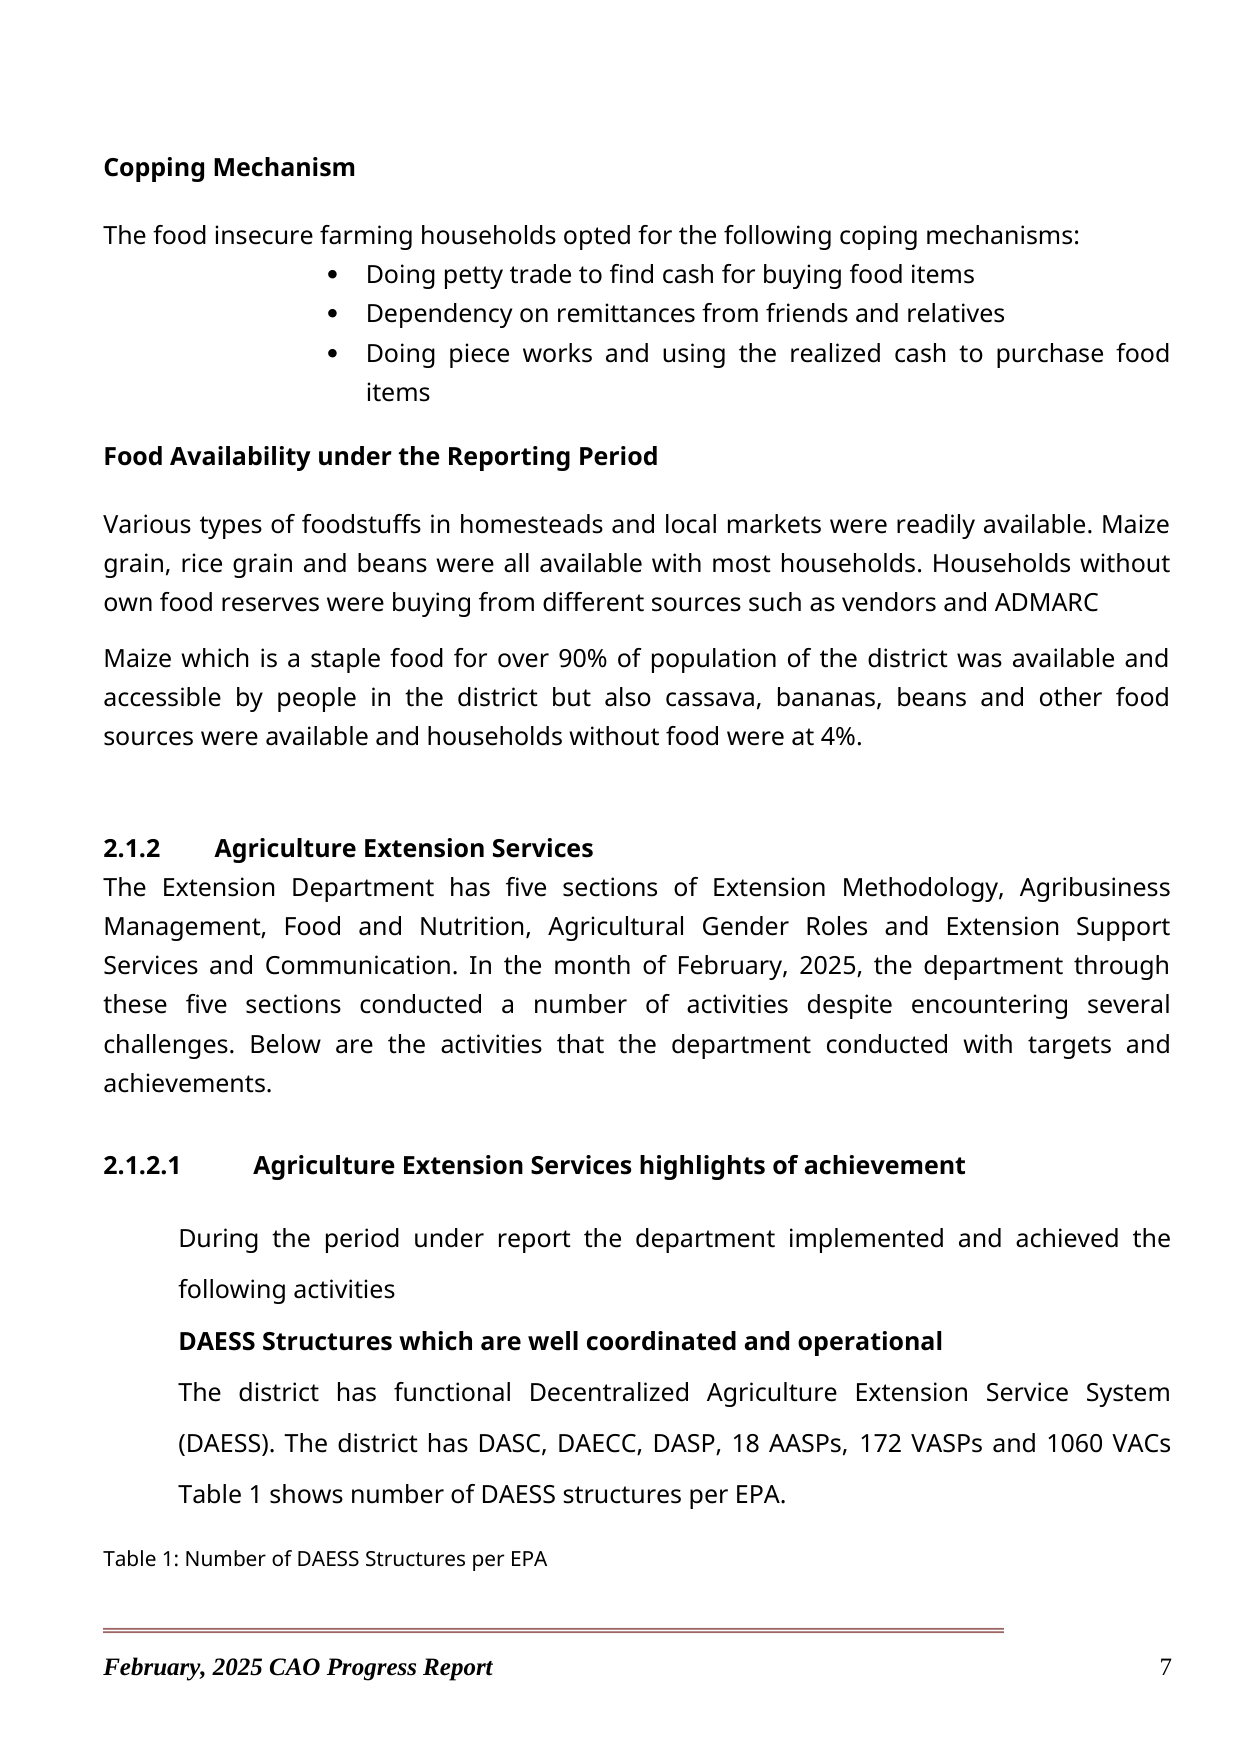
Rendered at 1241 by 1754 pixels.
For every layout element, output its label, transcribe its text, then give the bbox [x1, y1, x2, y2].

text Various types of foodstuffs in homesteads and local markets were readily available. Maize grain, rice grain and beans were all available with most households. Households without own food reserves were buying from different sources such as vendors and ADMARC [103, 506, 1172, 619]
list Doing petty trade to find cash for buying food items [328, 257, 1172, 291]
text Food Availability under the Reporting Period [103, 438, 1240, 473]
text Maize which is a staple food for over 90% of population of the district was available and accessible by people in the district but also cassava, bananas, beans and other food sources were available and households without food were at 4%. [103, 640, 1172, 753]
text Copping Mechanism [103, 150, 1240, 184]
picture [103, 1622, 1004, 1638]
text 2.1.2 Agriculture Extension Services [103, 830, 1172, 864]
list Dependency on remittances from friends and relatives [328, 296, 1172, 330]
text Table 1: Number of DAESS Structures per EPA [103, 1544, 1172, 1572]
text The food insecure farming households opted for the following coping mechanisms: [103, 218, 1172, 252]
list DAESS Structures which are well coordinated and operational [178, 1323, 1172, 1357]
subtitle Agriculture Extension Services highlights of achievement [103, 1148, 1172, 1182]
list During the period under report the department implemented and achieved the following activities [178, 1221, 1172, 1306]
list Doing piece works and using the realized cash to purchase food items [328, 335, 1172, 408]
text The Extension Department has five sections of Extension Methodology, Agribusiness Management, Food and Nutrition, Agricultural Gender Roles and Extension Support Services and Communication. In the month of February, 2025, the department through these five sections conducted a number of activities despite encountering several challenges. Below are the activities that the department conducted with targets and achievements. [103, 869, 1172, 1099]
text The district has functional Decentralized Agriculture Extension Service System (DAESS). The district has DASC, DAECC, DASP, 18 AASPs, 172 VASPs and 1060 VACs Table 1 shows number of DAESS structures per EPA. [178, 1374, 1172, 1510]
